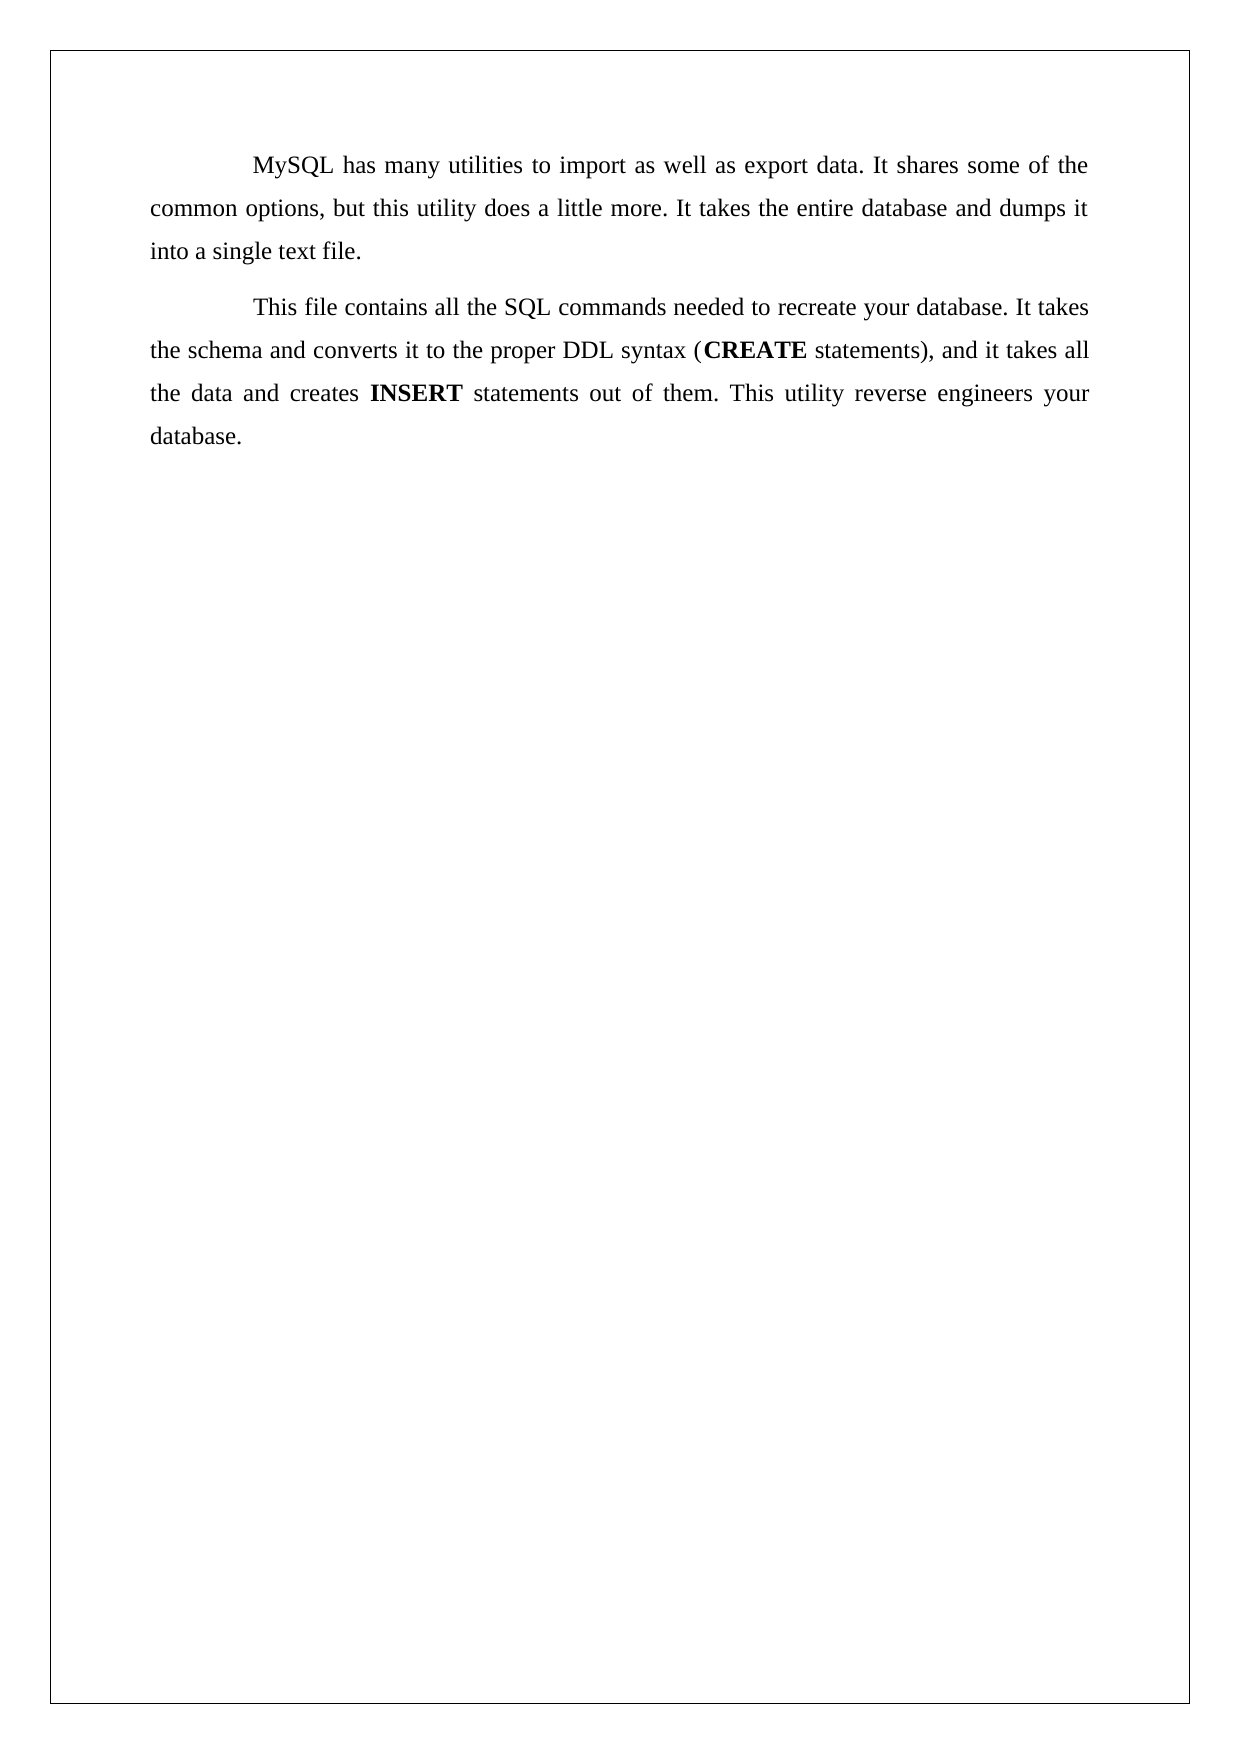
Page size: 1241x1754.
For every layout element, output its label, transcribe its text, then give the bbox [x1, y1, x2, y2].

text This file contains all the SQL commands needed to recreate your database. It takes the schema and converts it to the proper DDL syntax (CREATE statements), and it takes all the data and creates INSERT statements out of them. This utility reverse engineers your database. [150, 292, 1090, 450]
text MySQL has many utilities to import as well as export data. It shares some of the common options, but this utility does a little more. It takes the entire database and dumps it into a single text file. [150, 150, 1090, 265]
